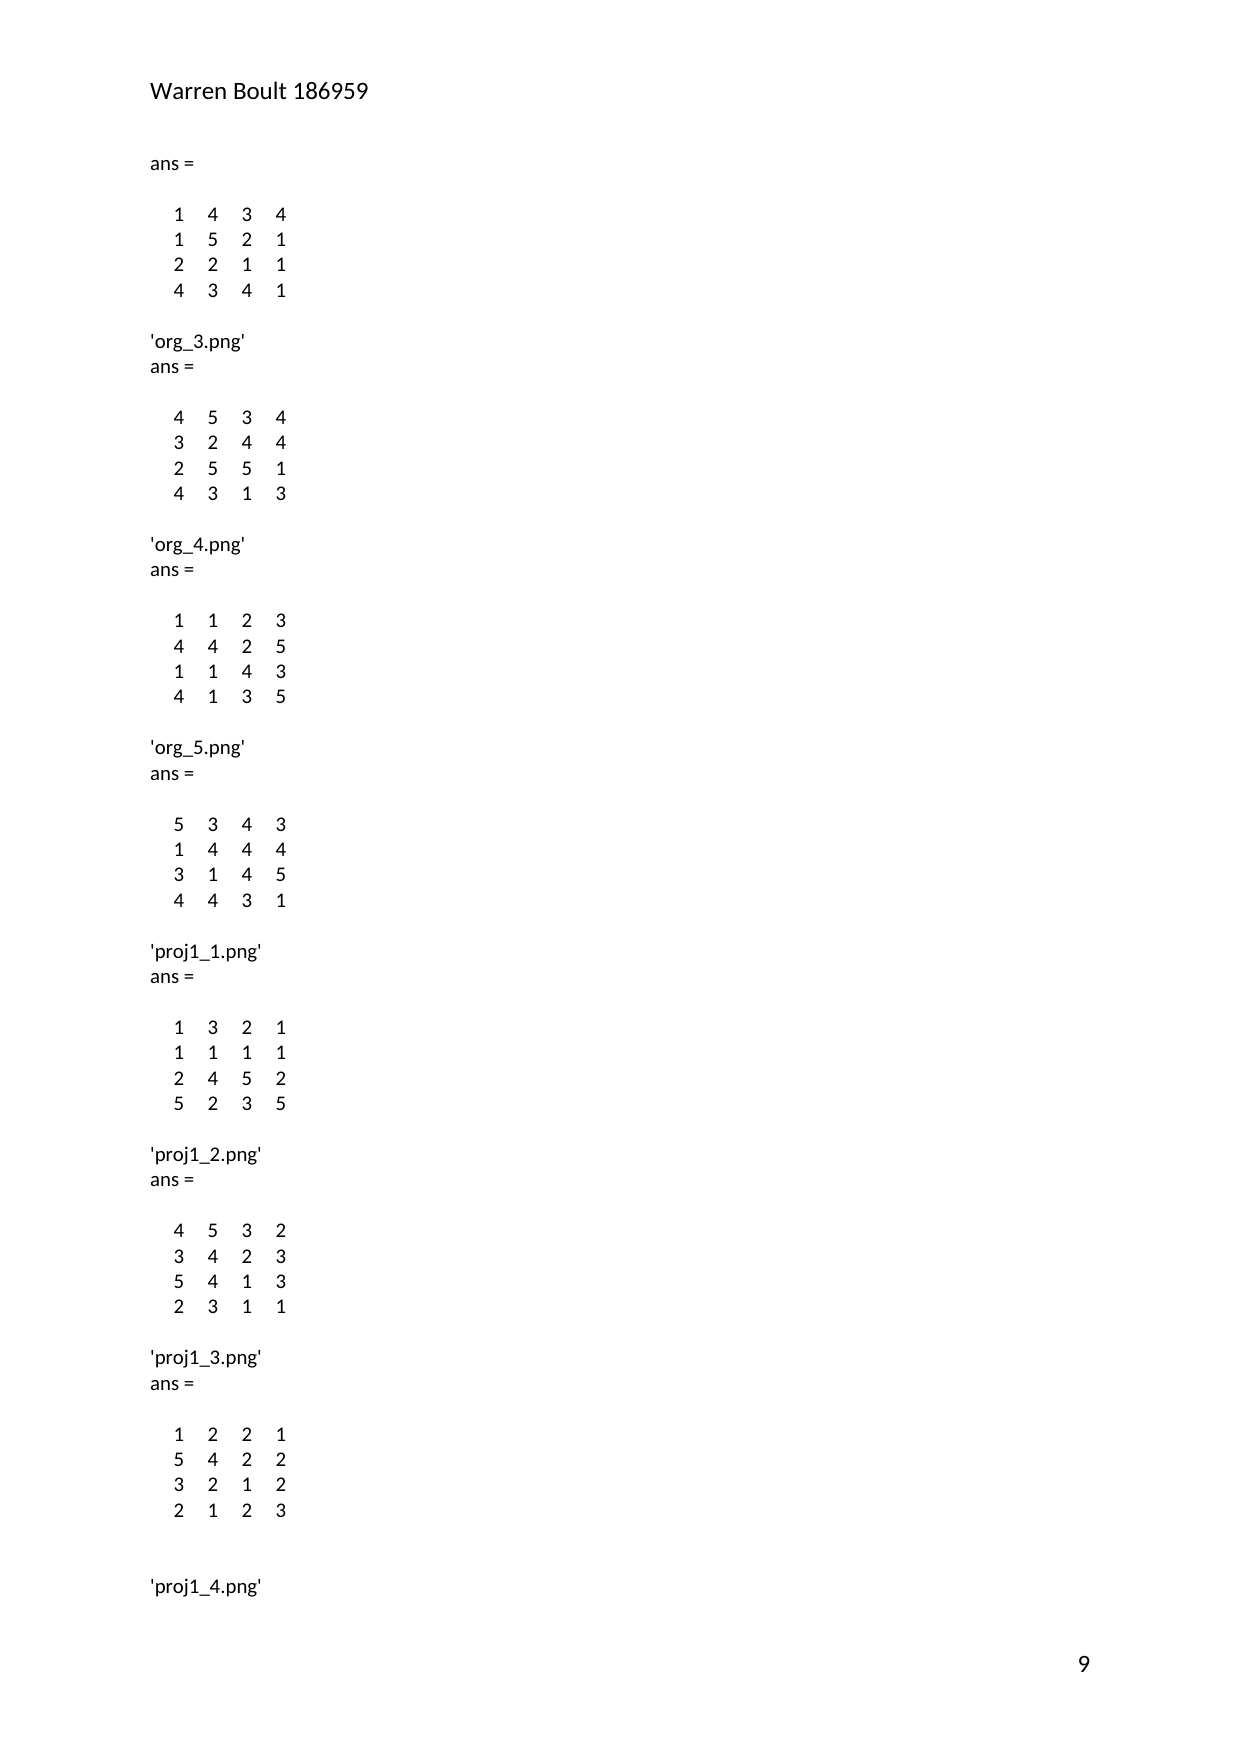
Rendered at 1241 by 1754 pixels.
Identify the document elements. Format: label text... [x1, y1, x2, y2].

text ans = [150, 150, 1090, 175]
text 2 3 1 1 [150, 1294, 1090, 1319]
text 3 2 1 2 [150, 1472, 1090, 1497]
text 2 1 2 3 [150, 1497, 1090, 1522]
text 2 5 5 1 [150, 455, 1090, 480]
text 'org_5.png' [150, 734, 1090, 760]
text 1 1 2 3 [150, 607, 1090, 633]
text 'proj1_3.png' [150, 1344, 1090, 1370]
text 'proj1_2.png' [150, 1141, 1090, 1167]
text 1 5 2 1 [150, 226, 1090, 252]
text 5 4 1 3 [150, 1268, 1090, 1294]
text 1 1 1 1 [150, 1039, 1090, 1065]
text 4 4 2 5 [150, 633, 1090, 658]
text 1 3 2 1 [150, 1014, 1090, 1039]
text 'proj1_4.png' [150, 1573, 1090, 1599]
text ans = [150, 1167, 1090, 1192]
text 5 2 3 5 [150, 1090, 1090, 1116]
text 5 4 2 2 [150, 1446, 1090, 1472]
text 4 5 3 2 [150, 1217, 1090, 1243]
text 1 1 4 3 [150, 658, 1090, 684]
text 'proj1_1.png' [150, 938, 1090, 963]
text ans = [150, 1370, 1090, 1395]
text 4 3 1 3 [150, 480, 1090, 506]
text 4 1 3 5 [150, 684, 1090, 709]
text ans = [150, 557, 1090, 582]
text ans = [150, 353, 1090, 379]
text 'org_3.png' [150, 328, 1090, 353]
text 2 2 1 1 [150, 252, 1090, 277]
text 4 5 3 4 [150, 404, 1090, 429]
text 3 2 4 4 [150, 429, 1090, 455]
text 4 4 3 1 [150, 887, 1090, 912]
text 1 4 3 4 [150, 201, 1090, 226]
text 3 4 2 3 [150, 1243, 1090, 1268]
text 'org_4.png' [150, 531, 1090, 557]
text 4 3 4 1 [150, 277, 1090, 302]
text ans = [150, 760, 1090, 785]
text 2 4 5 2 [150, 1065, 1090, 1090]
text 1 4 4 4 [150, 836, 1090, 862]
text 5 3 4 3 [150, 811, 1090, 836]
text ans = [150, 963, 1090, 989]
text 1 2 2 1 [150, 1421, 1090, 1446]
text 3 1 4 5 [150, 862, 1090, 887]
